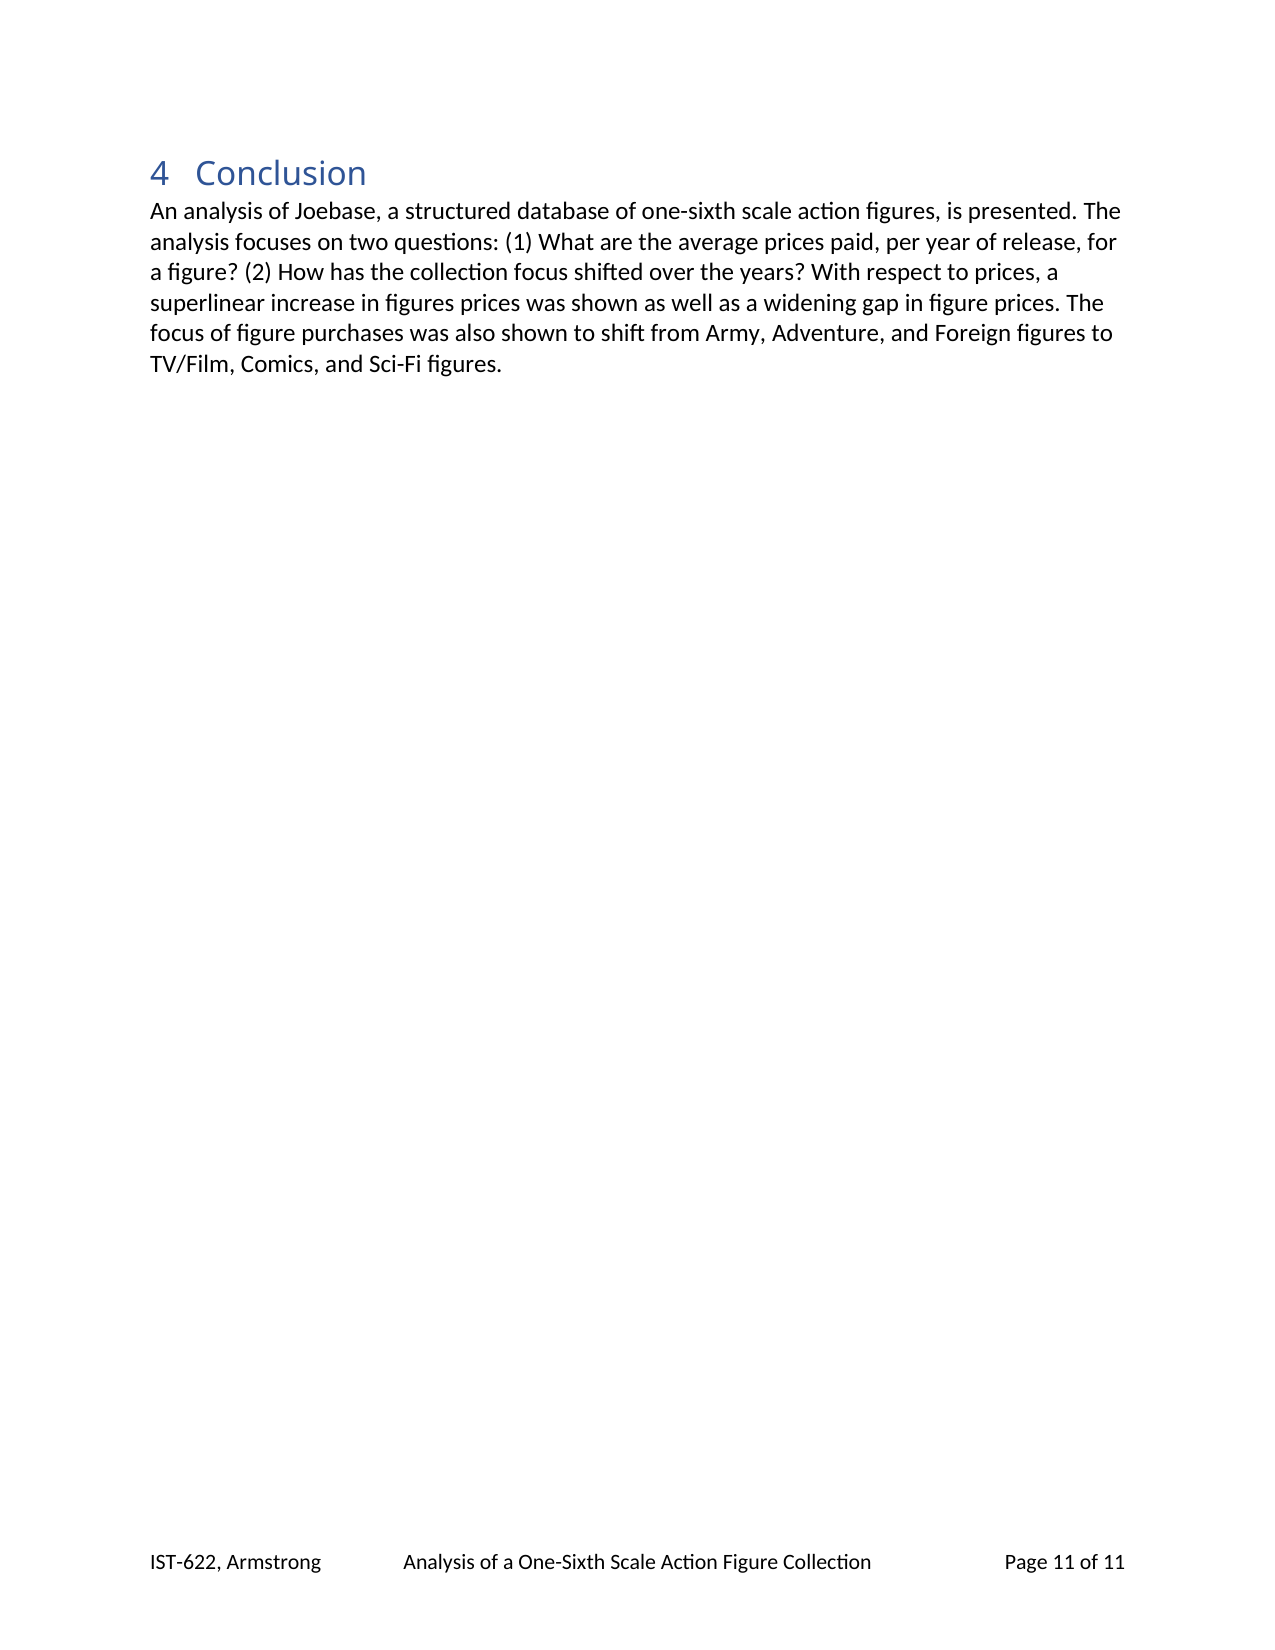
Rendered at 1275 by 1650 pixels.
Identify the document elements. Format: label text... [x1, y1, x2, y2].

text An analysis of Joebase, a structured database of one-sixth scale action figures, is presented. The analysis focuses on two questions: (1) What are the average prices paid, per year of release, for a figure? (2) How has the collection focus shifted over the years? With respect to prices, a superlinear increase in figures prices was shown as well as a widening gap in figure prices. The focus of figure purchases was also shown to shift from Army, Adventure, and Foreign figures to TV/Film, Comics, and Sci-Fi figures. [150, 195, 1125, 378]
subtitle Conclusion [150, 150, 1125, 195]
